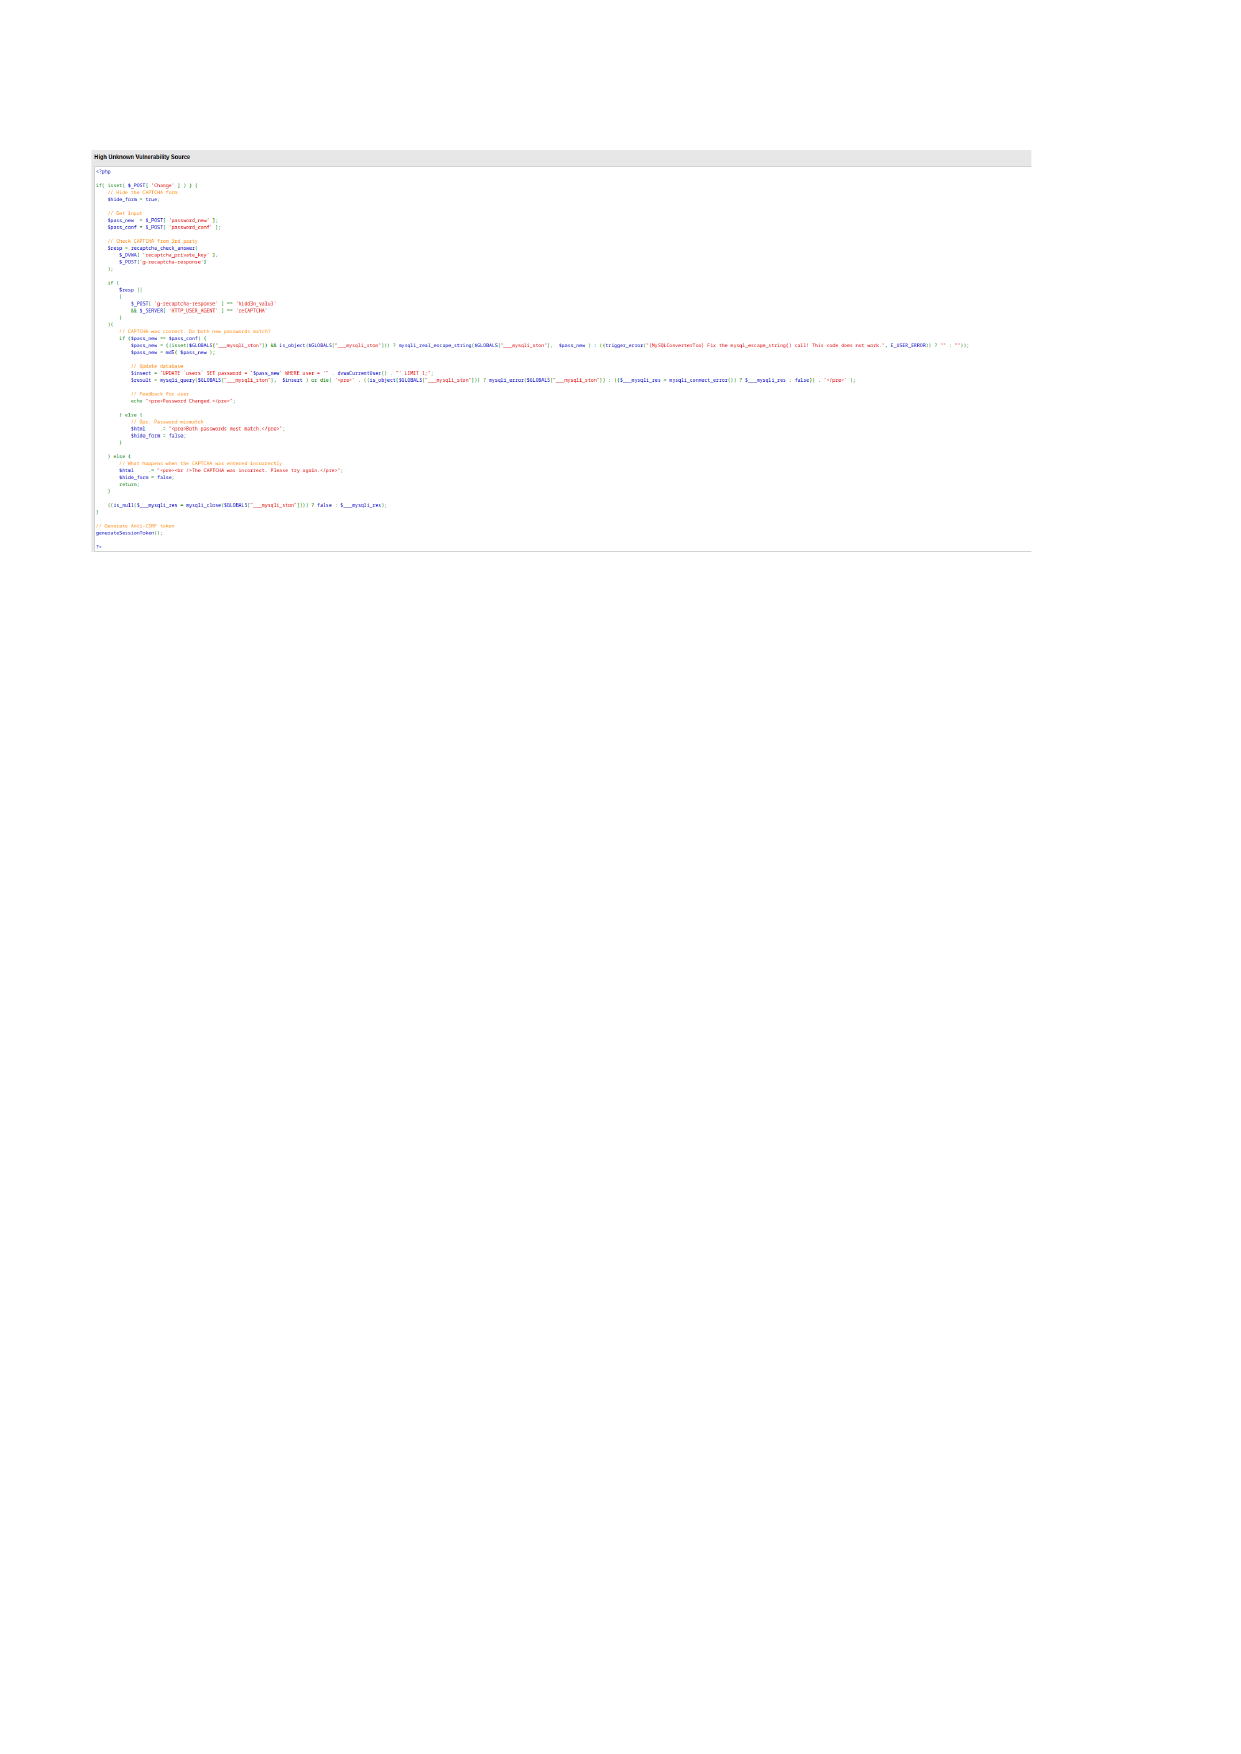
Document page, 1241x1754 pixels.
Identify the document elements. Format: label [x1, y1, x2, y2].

picture [91, 150, 1032, 552]
